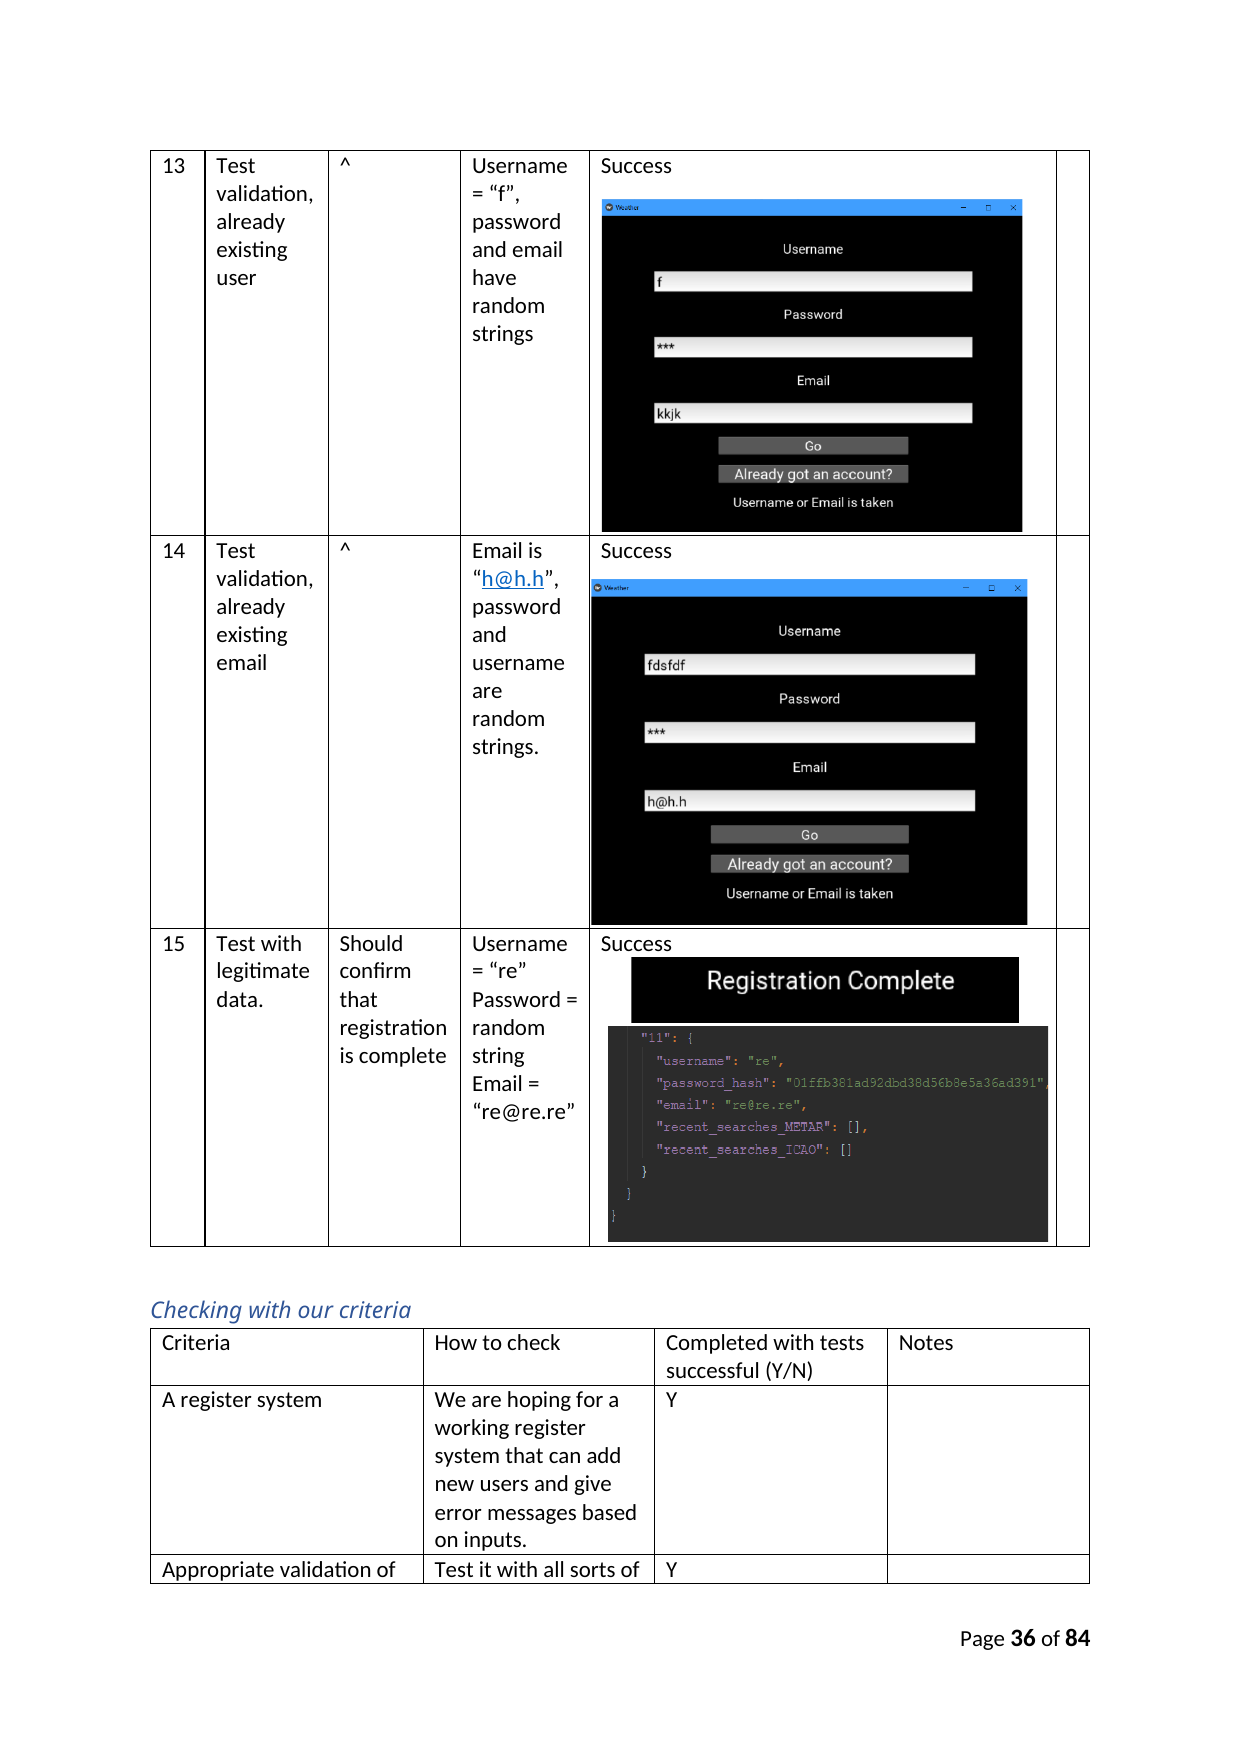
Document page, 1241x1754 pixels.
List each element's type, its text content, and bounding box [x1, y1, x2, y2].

table_cell Should confirm that registration is complete [329, 929, 460, 1246]
table_cell ^ [329, 536, 460, 928]
table_cell Username = “f”, password and email have random strings [461, 151, 589, 535]
table_cell A register system [151, 1386, 423, 1554]
picture [631, 957, 1019, 1023]
table_cell Y [655, 1386, 887, 1554]
table_cell Test validation, already existing user [206, 151, 328, 535]
table_cell ^ [329, 151, 460, 535]
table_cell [151, 1555, 423, 1583]
table_cell Y [655, 1555, 887, 1583]
table_cell Test validation, already existing email [206, 536, 328, 928]
table_cell We are hoping for a working register system that can add new users and give error messages based on inputs. [424, 1386, 654, 1554]
table_cell Success [590, 929, 1056, 1246]
picture [600, 199, 1022, 531]
table_cell Username = “re” Password = random string Email = “re@re.re” [461, 929, 589, 1246]
table_cell 13 [151, 151, 204, 535]
table_cell Email is “h@h.h”, password and username are random strings. [461, 536, 589, 928]
table_cell [1057, 536, 1089, 928]
table_cell Success [590, 151, 1056, 535]
table_cell [888, 1555, 1089, 1583]
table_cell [424, 1555, 654, 1583]
table_cell 15 [151, 929, 204, 1246]
table_header Criteria [151, 1329, 423, 1384]
table_cell [888, 1386, 1089, 1554]
picture [608, 1026, 1049, 1242]
table_header Notes [888, 1329, 1089, 1384]
table_header How to check [424, 1329, 654, 1384]
table_cell Success [590, 536, 1056, 928]
table_cell [1057, 929, 1089, 1246]
table_cell Test with legitimate data. [206, 929, 328, 1246]
table_cell 14 [151, 536, 204, 928]
table_cell [1057, 151, 1089, 535]
table_header Completed with tests successful (Y/N) [655, 1329, 887, 1384]
subtitle Checking with our criteria [150, 1294, 1090, 1325]
picture [589, 579, 1027, 923]
